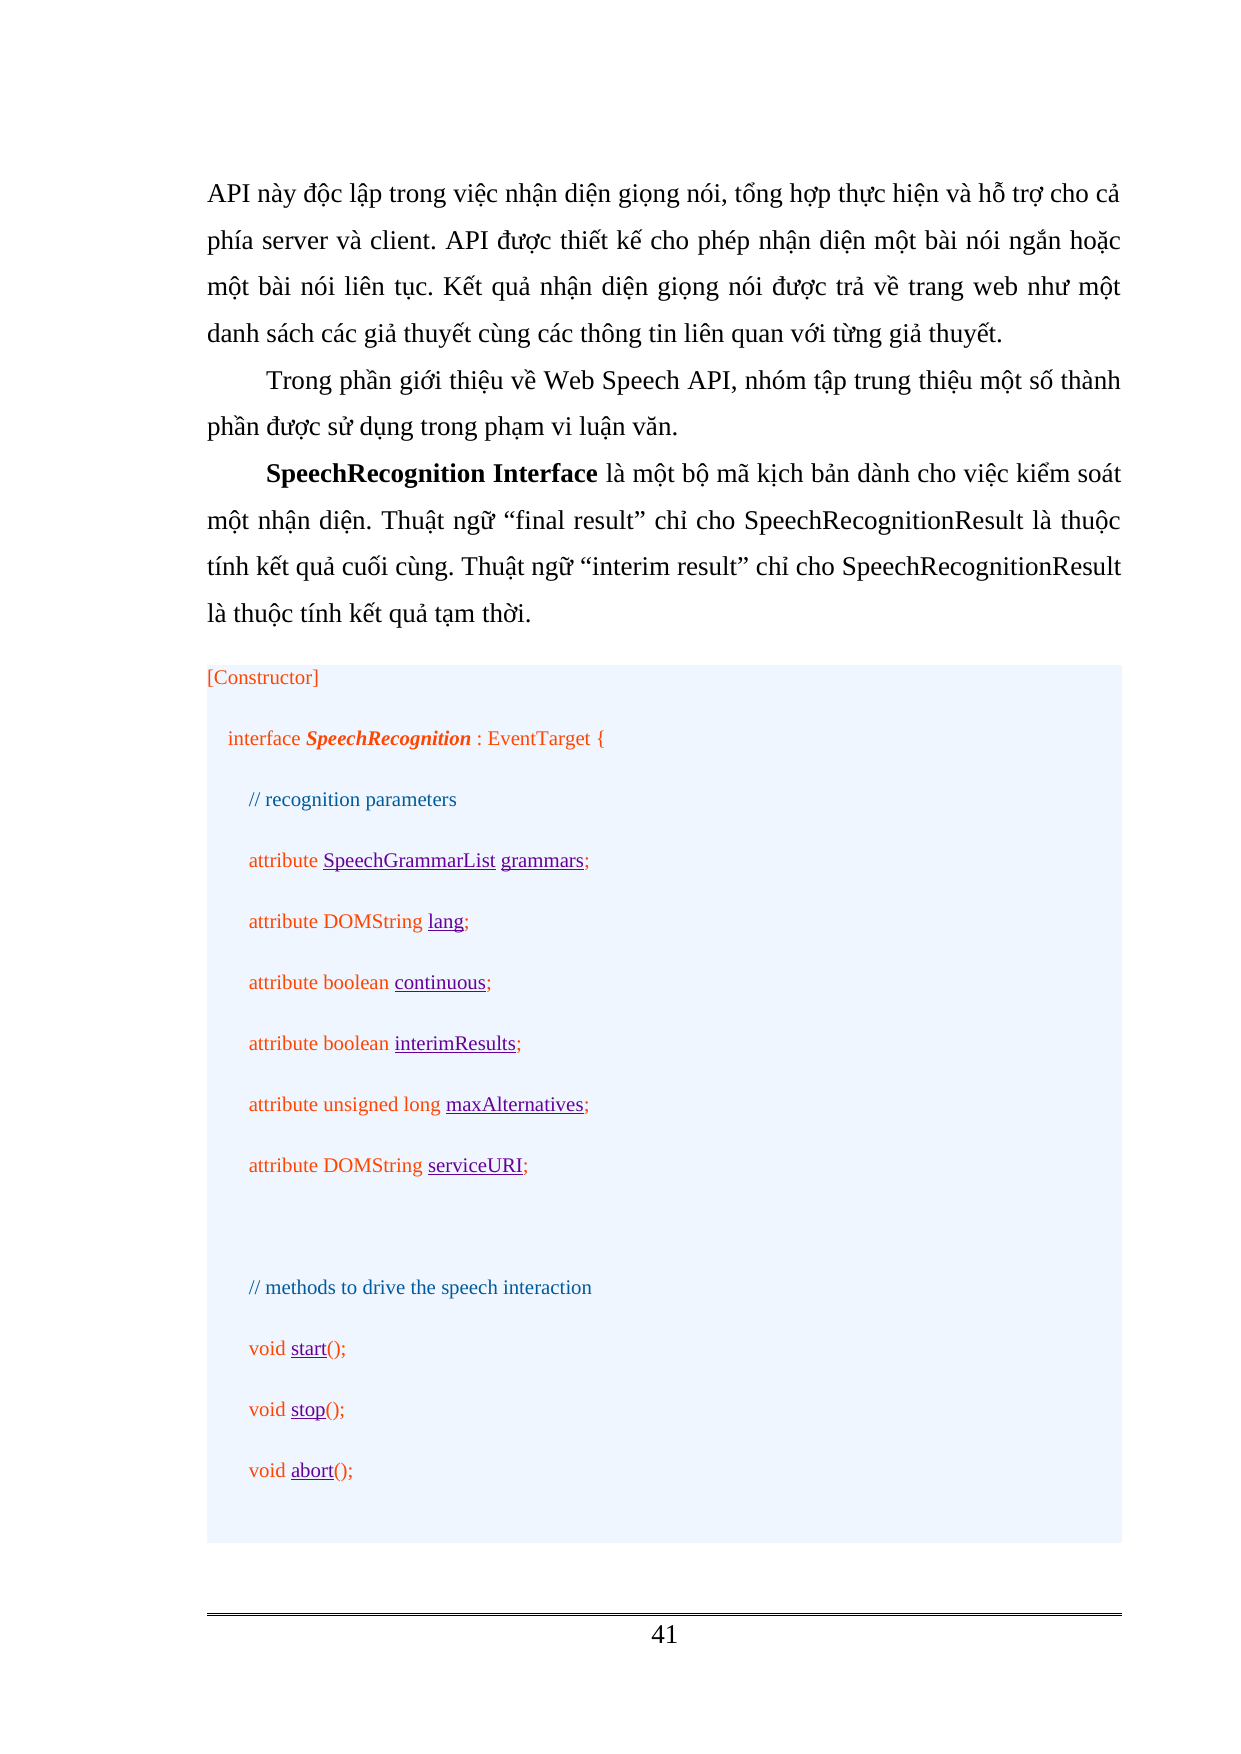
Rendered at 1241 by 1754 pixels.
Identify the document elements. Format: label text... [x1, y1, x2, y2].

text void stop(); [207, 1397, 1122, 1421]
list SpeechRecognition Interface là một bộ mã kịch bản dành cho việc kiểm soát một nhận diện. Thuật ngữ “final result” chỉ cho SpeechRecognitionResult là thuộc tính kết quả cuối cùng. Thuật ngữ “interim result” chỉ cho SpeechRecognitionResult là thuộc tính kết quả tạm thời. [207, 457, 1122, 628]
text attribute SpeechGrammarList grammars; [207, 848, 1122, 872]
list Trong phần giới thiệu về Web Speech API, nhóm tập trung thiệu một số thành phần được sử dụng trong phạm vi luận văn. [207, 364, 1122, 442]
text [Constructor] [207, 665, 1122, 689]
text void abort(); [207, 1458, 1122, 1482]
text interface SpeechRecognition : EventTarget { [207, 726, 1122, 750]
text // recognition parameters [207, 787, 1122, 811]
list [207, 177, 1122, 348]
text // methods to drive the speech interaction [207, 1275, 1122, 1299]
text attribute DOMString serviceURI; [207, 1153, 1122, 1177]
text attribute boolean interimResults; [207, 1031, 1122, 1055]
text attribute unsigned long maxAlternatives; [207, 1092, 1122, 1116]
text attribute DOMString lang; [207, 909, 1122, 933]
text void start(); [207, 1336, 1122, 1360]
text attribute boolean continuous; [207, 970, 1122, 994]
